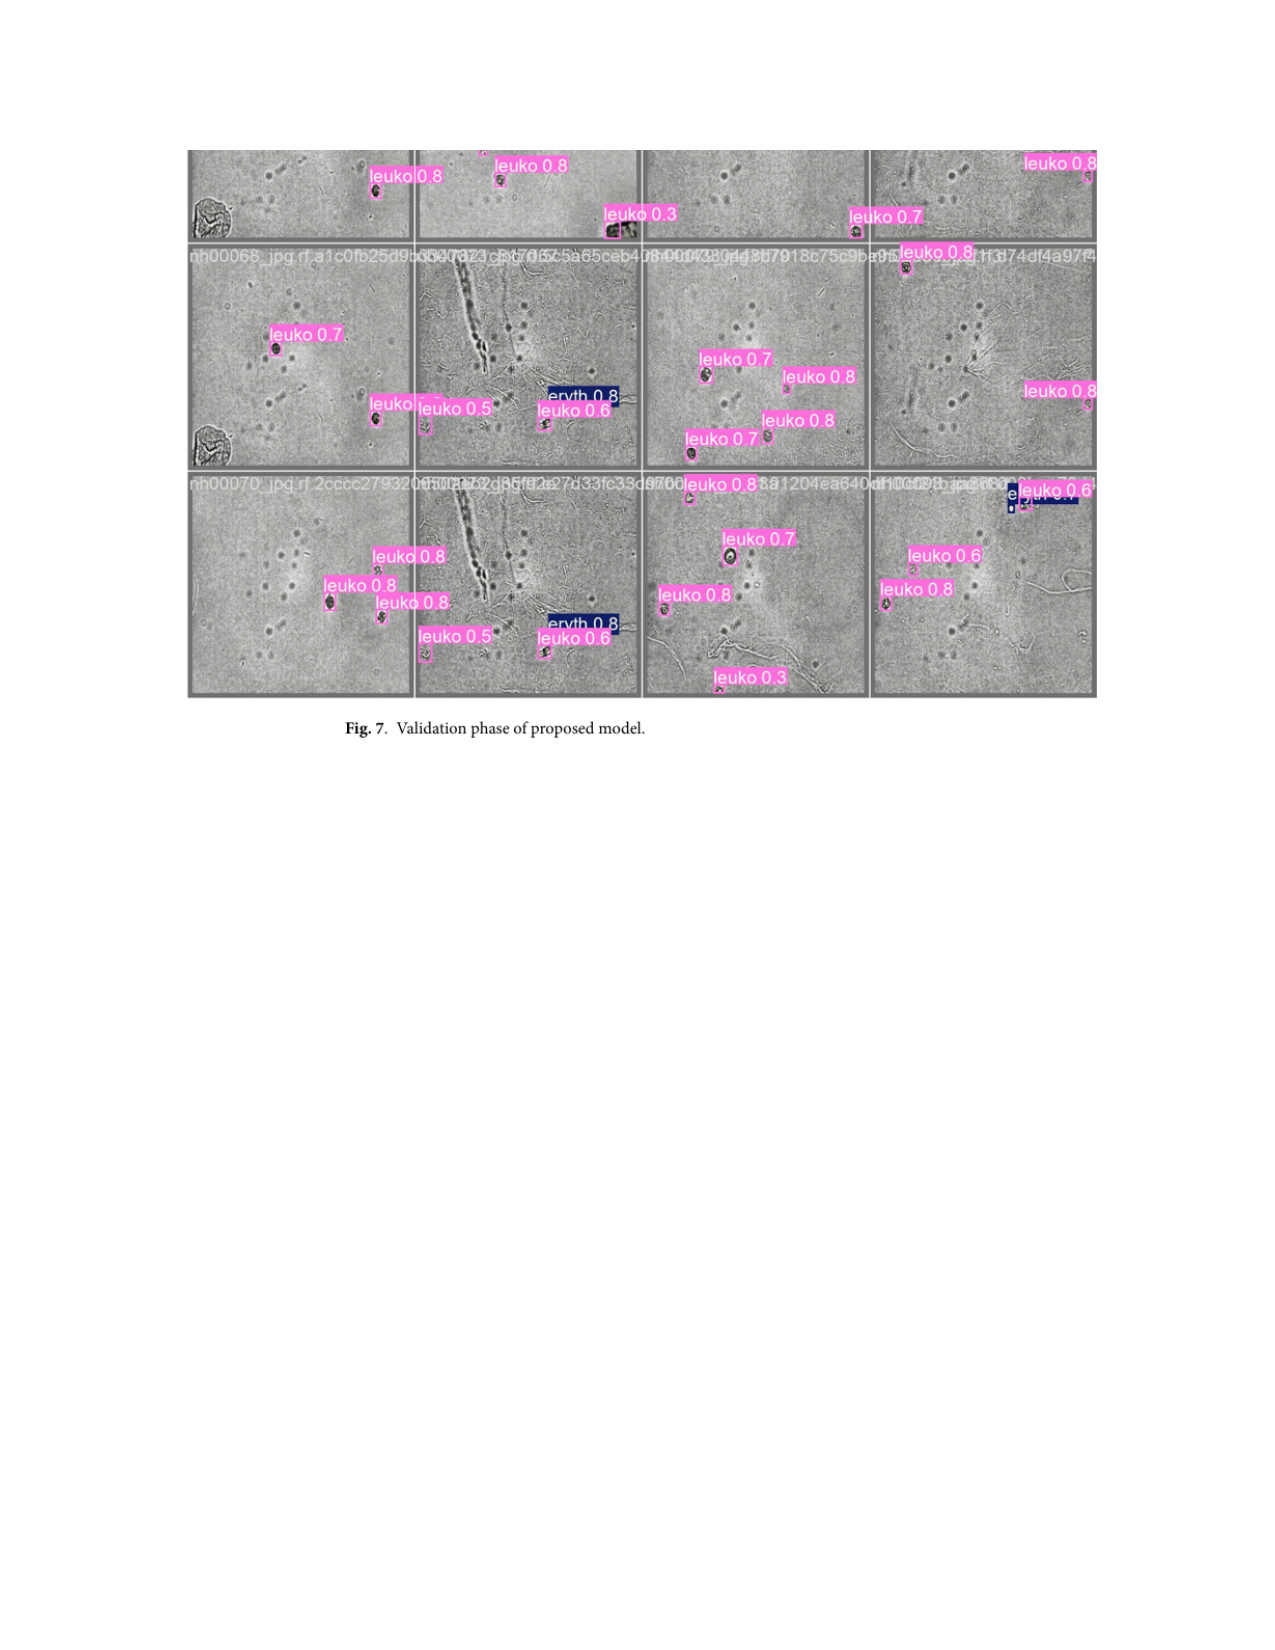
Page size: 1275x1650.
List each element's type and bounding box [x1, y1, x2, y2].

picture [150, 150, 1125, 746]
